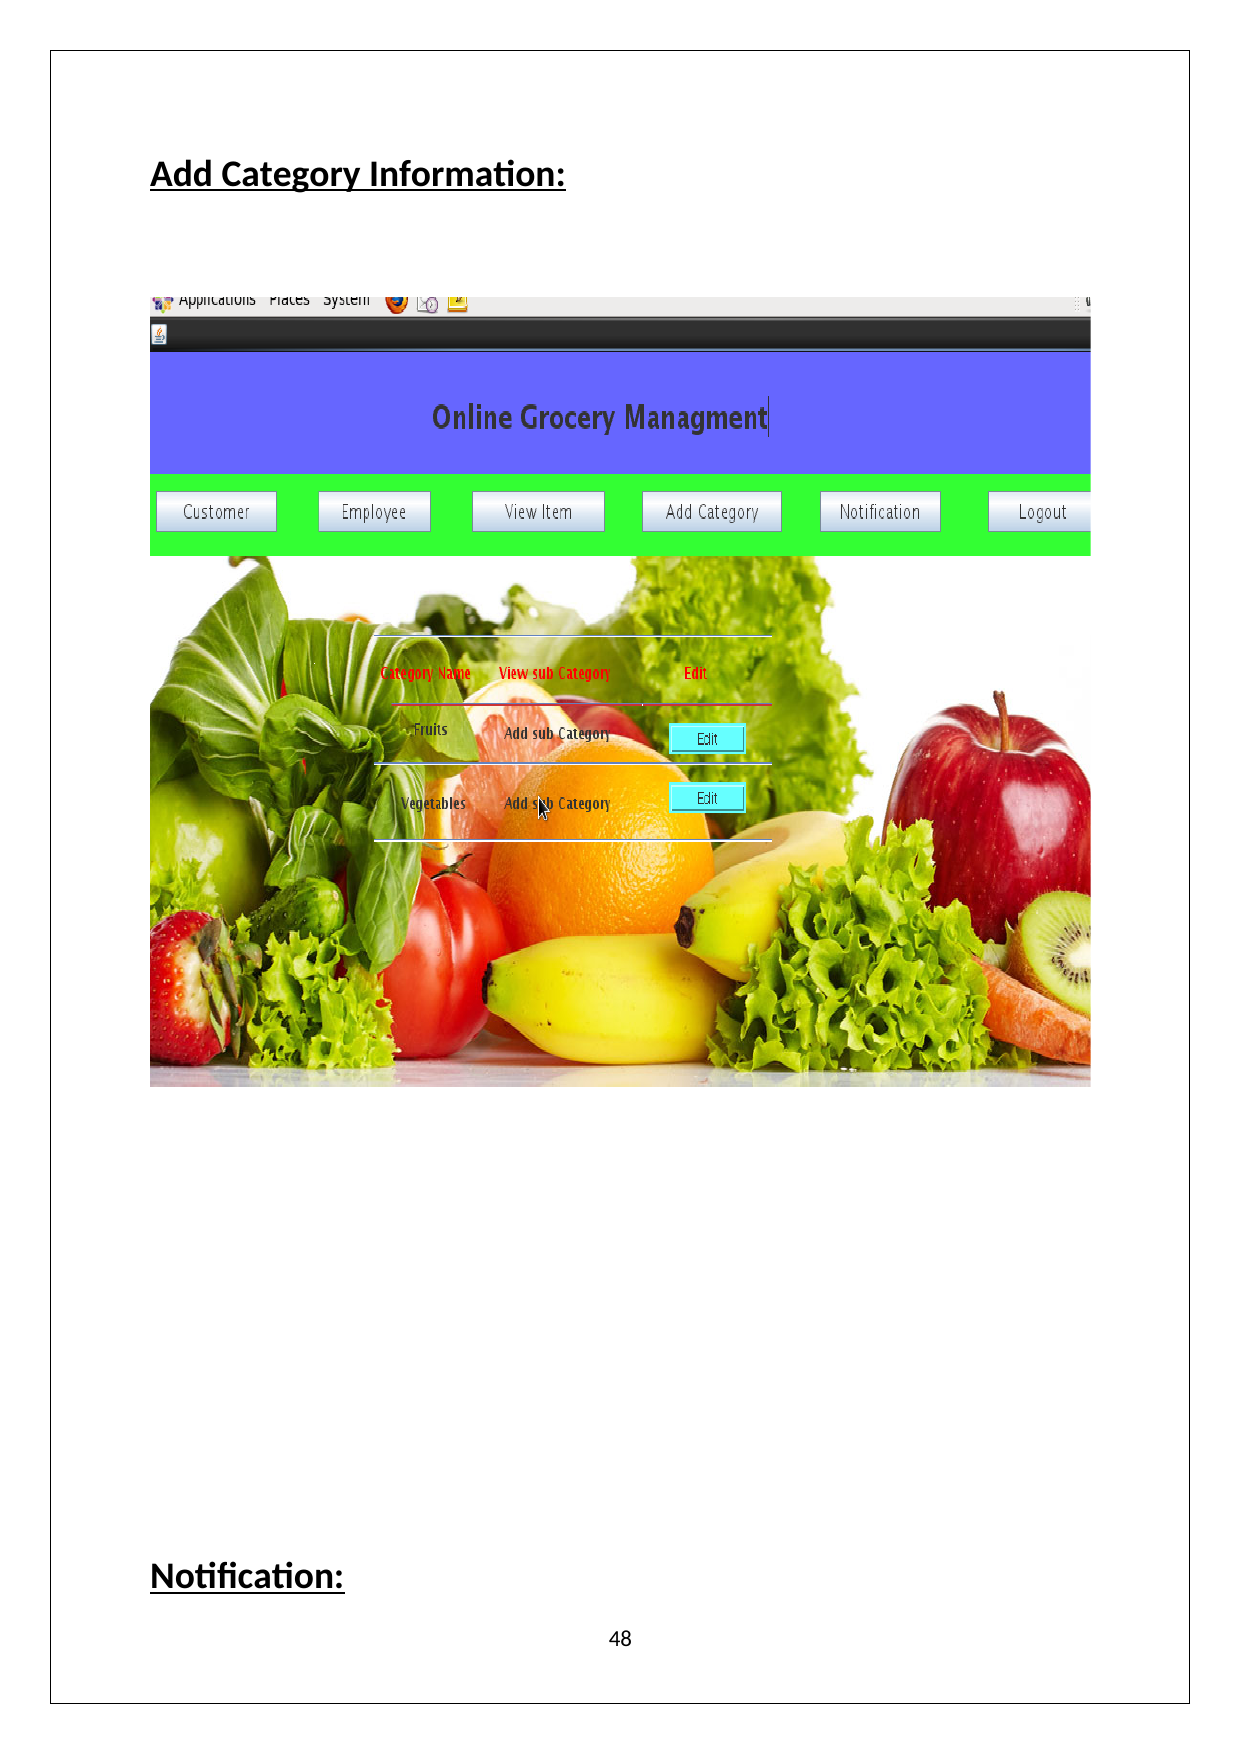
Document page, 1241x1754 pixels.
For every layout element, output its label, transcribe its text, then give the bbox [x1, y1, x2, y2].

text Notification: [150, 1552, 1090, 1598]
picture [150, 297, 1091, 1087]
text Add Category Information: [150, 150, 1090, 196]
